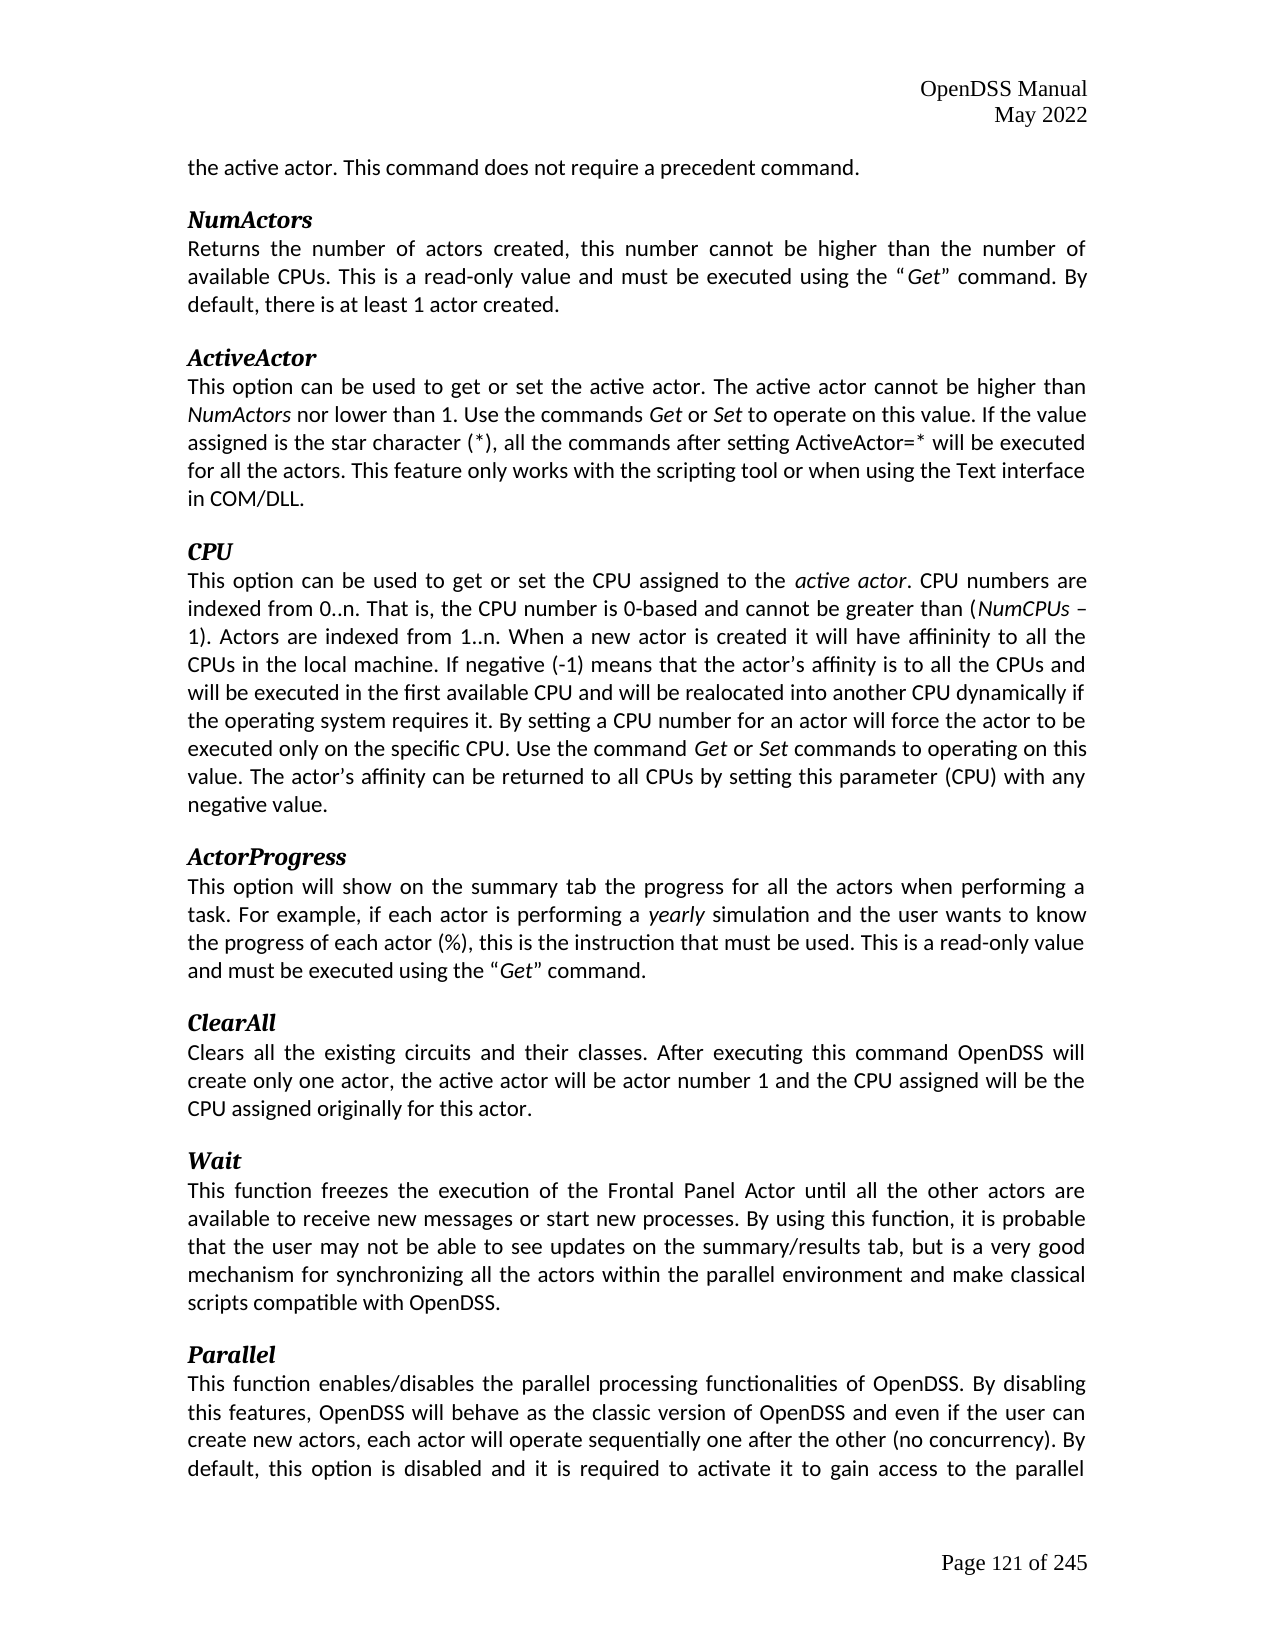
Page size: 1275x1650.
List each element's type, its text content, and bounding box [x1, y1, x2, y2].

subtitle ClearAll [187, 1009, 1087, 1038]
text Clears all the existing circuits and their classes. After executing this command OpenDSS will create only one actor, the active actor will be actor number 1 and the CPU assigned will be the CPU assigned originally for this actor. [187, 1038, 1087, 1122]
text This option can be used to get or set the active actor. The active actor cannot be higher than NumActors nor lower than 1. Use the commands Get or Set to operate on this value. If the value assigned is the star character (*), all the commands after setting ActiveActor=* will be executed for all the actors. This feature only works with the scripting tool or when using the Text interface in COM/DLL. [187, 372, 1087, 512]
subtitle NumActors [187, 206, 1087, 234]
subtitle Wait [187, 1147, 1087, 1176]
text This option can be used to get or set the CPU assigned to the active actor. CPU numbers are indexed from 0..n. That is, the CPU number is 0-based and cannot be greater than (NumCPUs – 1). Actors are indexed from 1..n. When a new actor is created it will have affininity to all the CPUs in the local machine. If negative (-1) means that the actor’s affinity is to all the CPUs and will be executed in the first available CPU and will be realocated into another CPU dynamically if the operating system requires it. By setting a CPU number for an actor will force the actor to be executed only on the specific CPU. Use the command Get or Set commands to operating on this value. The actor’s affinity can be returned to all CPUs by setting this parameter (CPU) with any negative value. [187, 566, 1087, 818]
text This function freezes the execution of the Frontal Panel Actor until all the other actors are available to receive new messages or start new processes. By using this function, it is probable that the user may not be able to see updates on the summary/results tab, but is a very good mechanism for synchronizing all the actors within the parallel environment and make classical scripts compatible with OpenDSS. [187, 1176, 1087, 1316]
text This option will show on the summary tab the progress for all the actors when performing a task. For example, if each actor is performing a yearly simulation and the user wants to know the progress of each actor (%), this is the instruction that must be used. This is a read-only value and must be executed using the “Get” command. [187, 872, 1087, 984]
subtitle ActorProgress [187, 843, 1087, 872]
subtitle CPU [187, 537, 1087, 566]
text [187, 1369, 1087, 1482]
text Returns the number of actors created, this number cannot be higher than the number of available CPUs. This is a read-only value and must be executed using the “Get” command. By default, there is at least 1 actor created. [187, 234, 1087, 318]
subtitle ActiveActor [187, 343, 1087, 372]
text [187, 153, 1087, 181]
subtitle Parallel [187, 1341, 1087, 1369]
